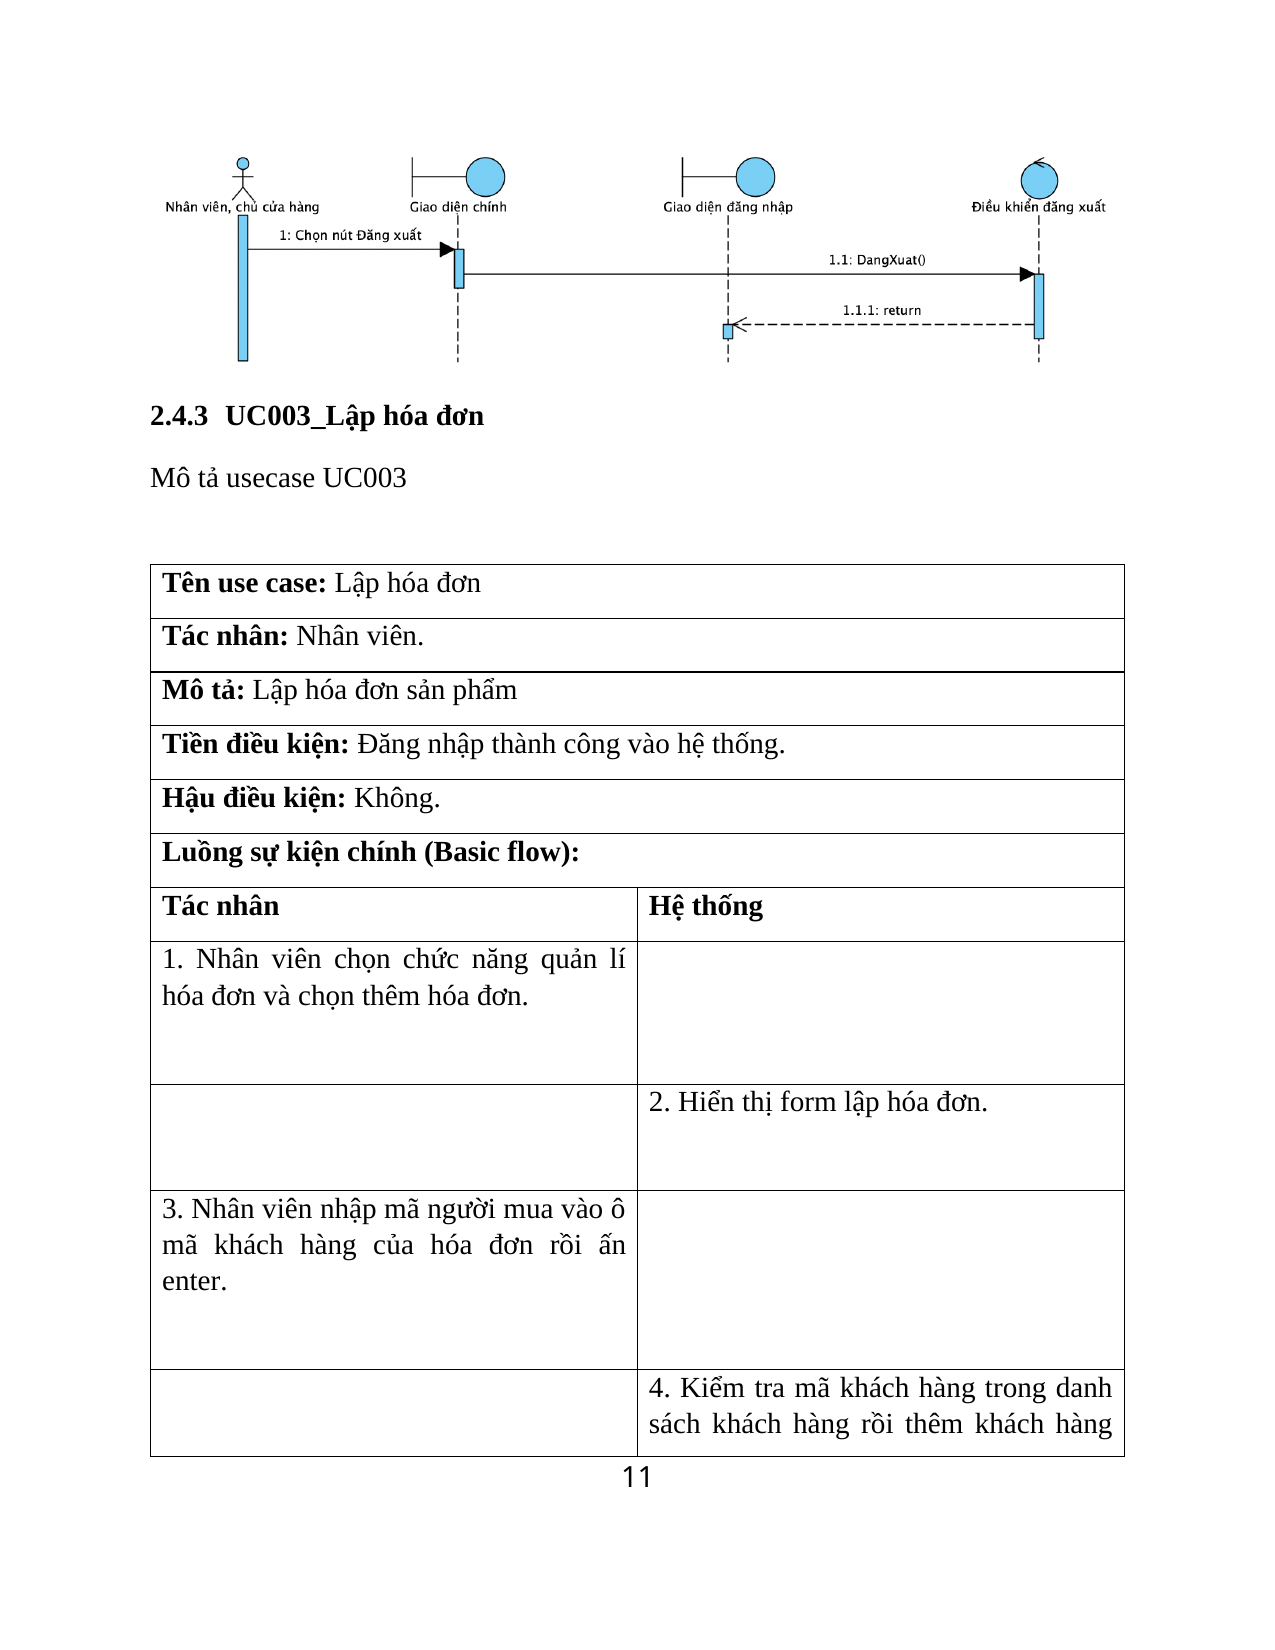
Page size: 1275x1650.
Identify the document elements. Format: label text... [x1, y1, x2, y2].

subtitle UC003_Lập hóa đơn [150, 398, 1125, 431]
table_cell Tiền điều kiện: Đăng nhập thành công vào hệ thống. [151, 726, 1124, 779]
text Mô tả usecase UC003 [150, 461, 1125, 494]
table_cell [638, 942, 1124, 1083]
table_cell Tác nhân: Nhân viên. [151, 619, 1124, 671]
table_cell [638, 1370, 1124, 1456]
table_cell 1. Nhân viên chọn chức năng quản lí hóa đơn và chọn thêm hóa đơn. [151, 942, 637, 1083]
table_cell [151, 1085, 637, 1190]
table_cell Tác nhân [151, 888, 637, 941]
table_cell Mô tả: Lập hóa đơn sản phẩm [151, 673, 1124, 725]
table_cell 3. Nhân viên nhập mã người mua vào ô mã khách hàng của hóa đơn rồi ấn enter. [151, 1191, 637, 1369]
table_cell Luồng sự kiện chính (Basic flow): [151, 834, 1124, 887]
table_header Tên use case: Lập hóa đơn [151, 565, 1124, 617]
table_cell 2. Hiển thị form lập hóa đơn. [638, 1085, 1124, 1190]
picture [150, 150, 1125, 378]
table_cell Hệ thống [638, 888, 1124, 941]
table_cell Hậu điều kiện: Không. [151, 780, 1124, 833]
table_cell [638, 1191, 1124, 1369]
table_cell [151, 1370, 637, 1456]
